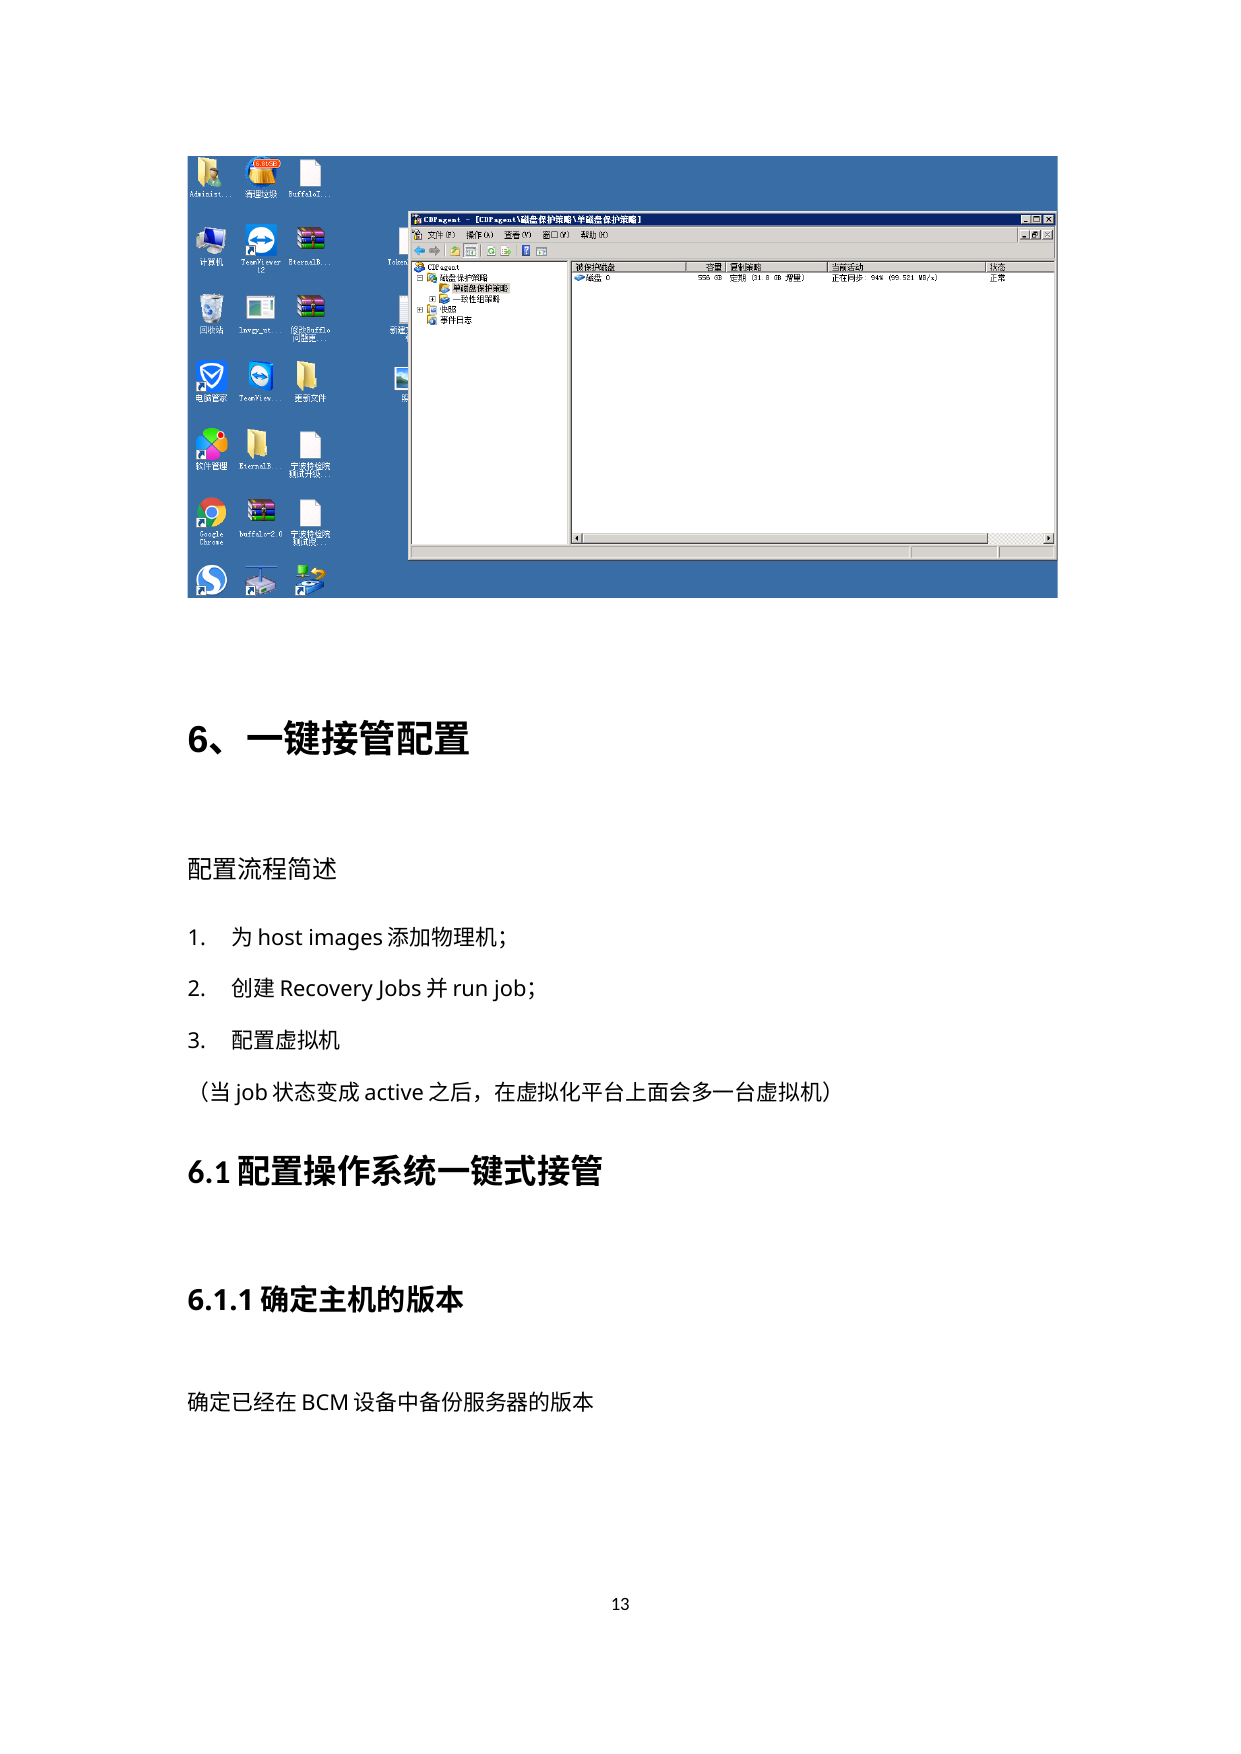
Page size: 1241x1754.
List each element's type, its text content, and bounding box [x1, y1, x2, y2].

subtitle 6.1配置操作系统一键式接管 [187, 1136, 1053, 1201]
subtitle 6.1.1确定主机的版本 [187, 1266, 1053, 1331]
list 创建Recovery Jobs并run job； [187, 971, 1053, 1003]
list 为host images添加物理机； [187, 919, 1053, 952]
text 确定已经在BCM设备中备份服务器的版本 [187, 1384, 1053, 1417]
list 配置虚拟机 [187, 1023, 1053, 1055]
text （当job状态变成active之后，在虚拟化平台上面会多一台虚拟机） [187, 1074, 1053, 1107]
subtitle 6、一键接管配置 [187, 703, 1053, 768]
picture [187, 156, 1058, 598]
text 配置流程简述 [187, 835, 1053, 900]
